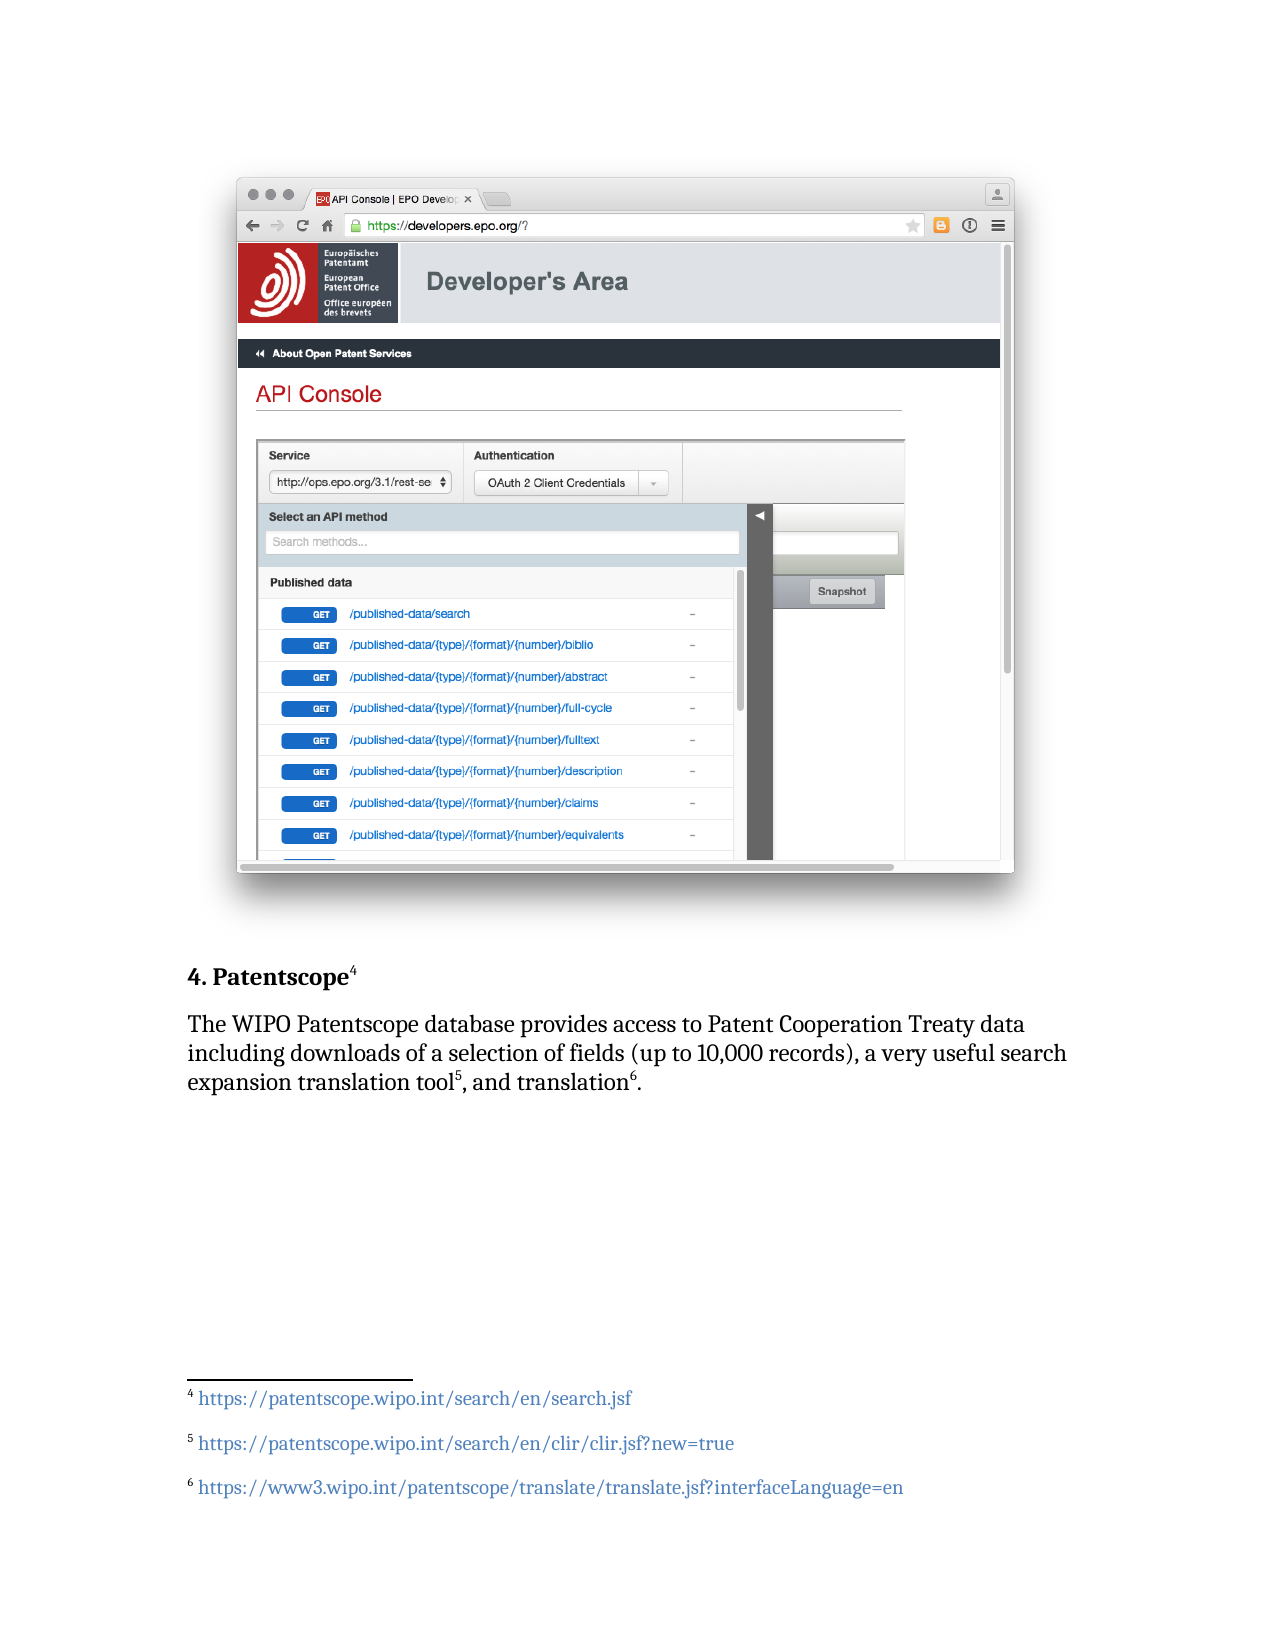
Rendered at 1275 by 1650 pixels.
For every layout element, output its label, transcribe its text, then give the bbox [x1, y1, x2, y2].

text 4. Patentscope [187, 963, 1087, 991]
picture [187, 150, 1063, 944]
text The WIPO Patentscope database provides access to Patent Cooperation Treaty data including downloads of a selection of fields (up to 10,000 records), a very useful search expansion translation tool, and translation. [187, 1010, 1087, 1096]
